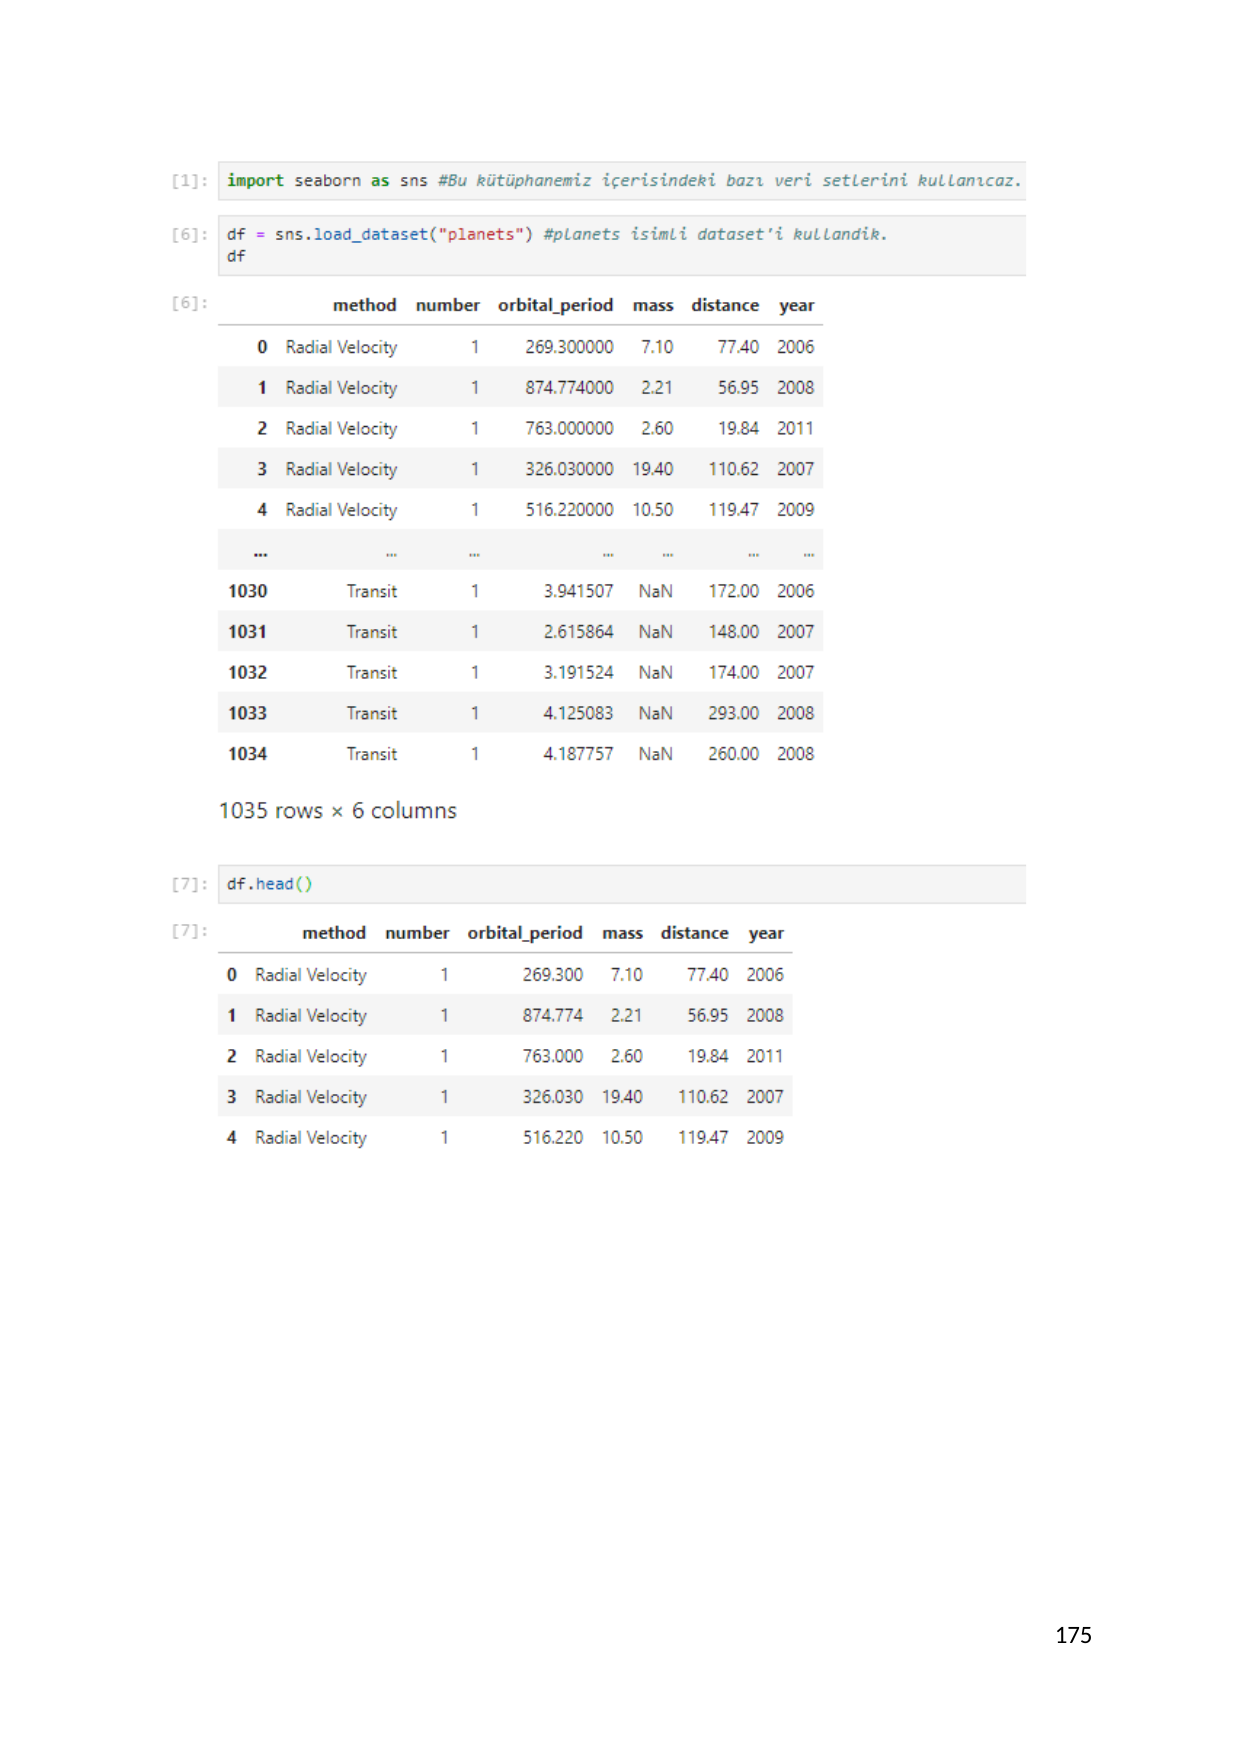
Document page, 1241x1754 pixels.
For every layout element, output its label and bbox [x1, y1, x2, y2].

picture [147, 147, 1027, 1173]
